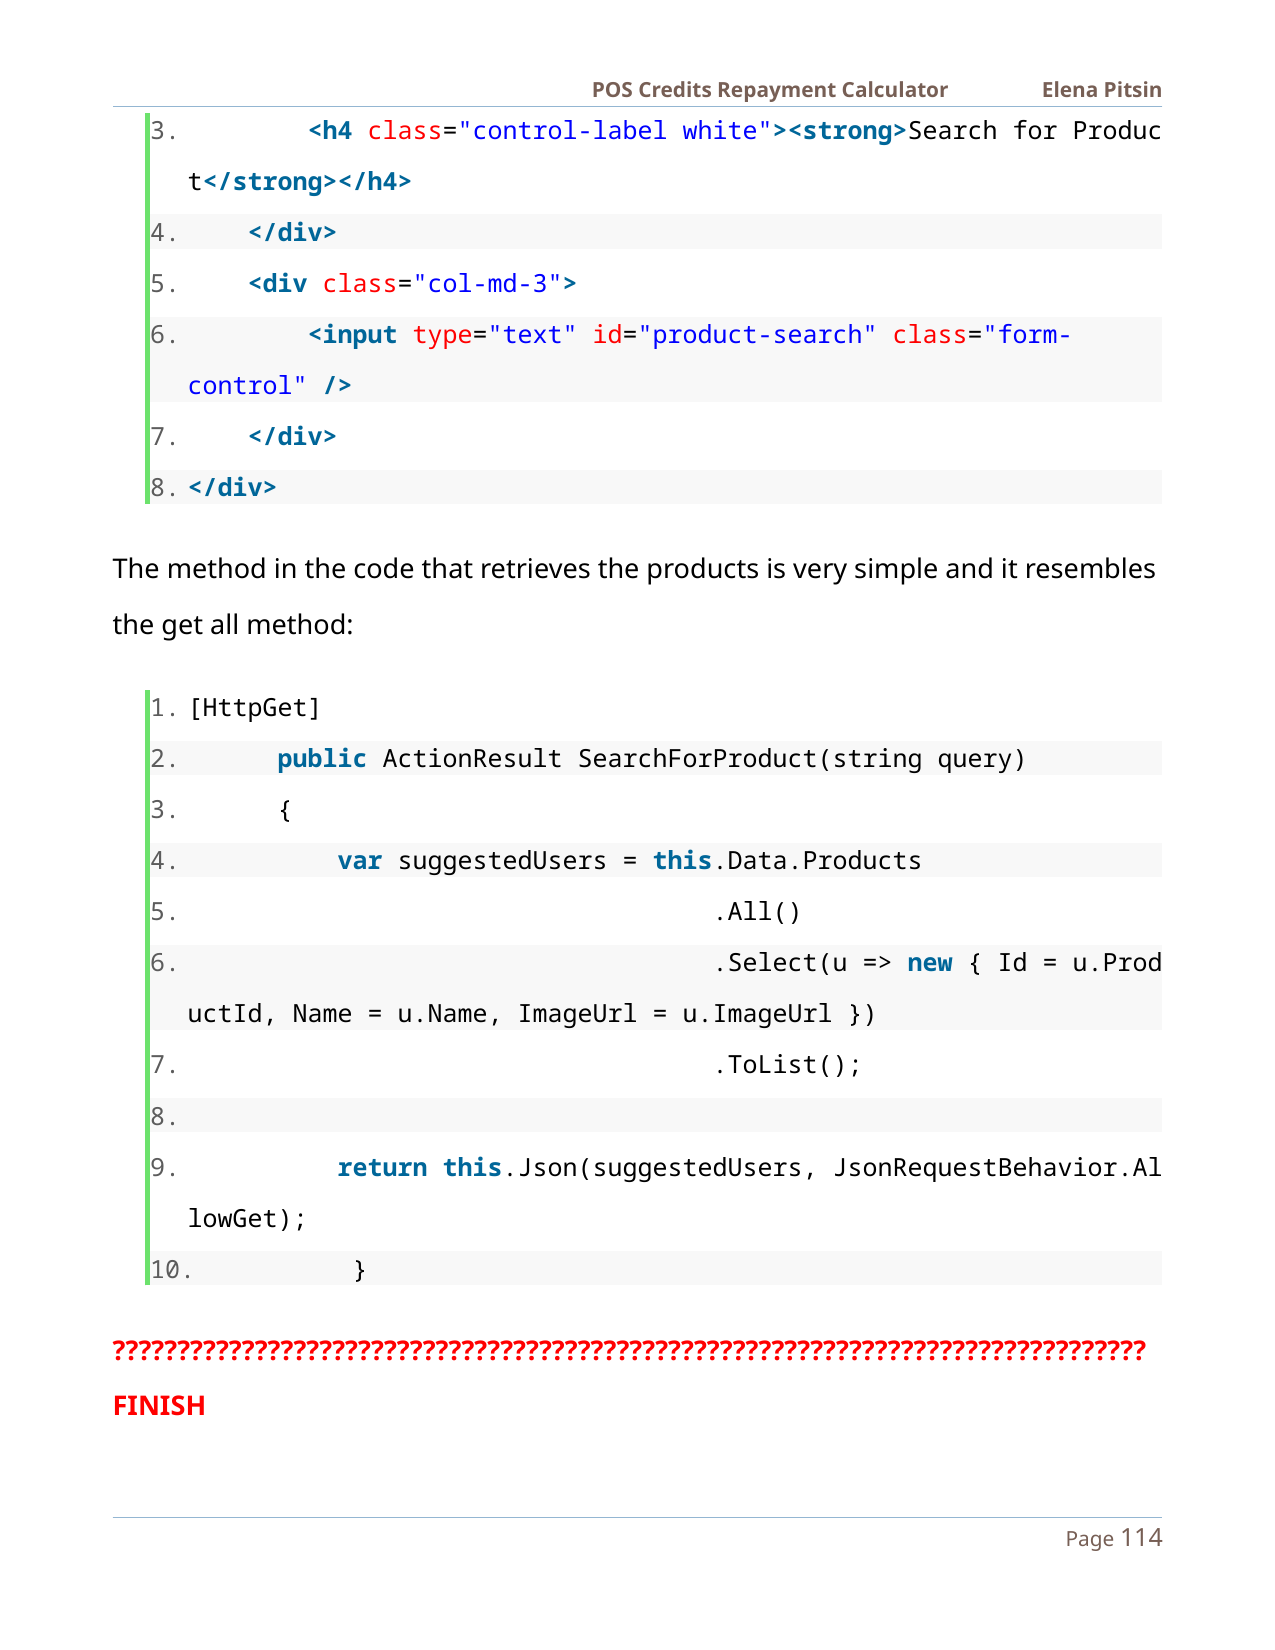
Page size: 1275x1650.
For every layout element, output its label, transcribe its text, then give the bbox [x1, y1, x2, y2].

list { [150, 792, 1162, 826]
list return this.Json(suggestedUsers, JsonRequestBehavior.AllowGet); [150, 1149, 1162, 1234]
list .ToList(); [150, 1047, 1162, 1081]
list } [150, 1251, 1162, 1285]
list </div> [150, 214, 1162, 249]
list .Select(u => new { Id = u.ProductId, Name = u.Name, ImageUrl = u.ImageUrl }) [150, 945, 1162, 1030]
text The method in the code that retrieves the products is very simple and it resembles the get all method: [112, 550, 1162, 642]
text ???????????????????????????????????????????????????????????????????????????????? FINISH [112, 1331, 1162, 1424]
list <h4 class="control-label white"><strong>Search for Product</strong></h4> [145, 112, 1162, 198]
list public ActionResult SearchForProduct(string query) [150, 741, 1162, 775]
list <div class="col-md-3"> [150, 266, 1162, 300]
list [HttpGet] [150, 690, 1162, 724]
list .All() [150, 894, 1162, 928]
list </div> [150, 470, 1162, 504]
list <input type="text" id="product-search" class="form-control" /> [150, 317, 1162, 402]
list var suggestedUsers = this.Data.Products [150, 843, 1162, 877]
list </div> [150, 419, 1162, 453]
